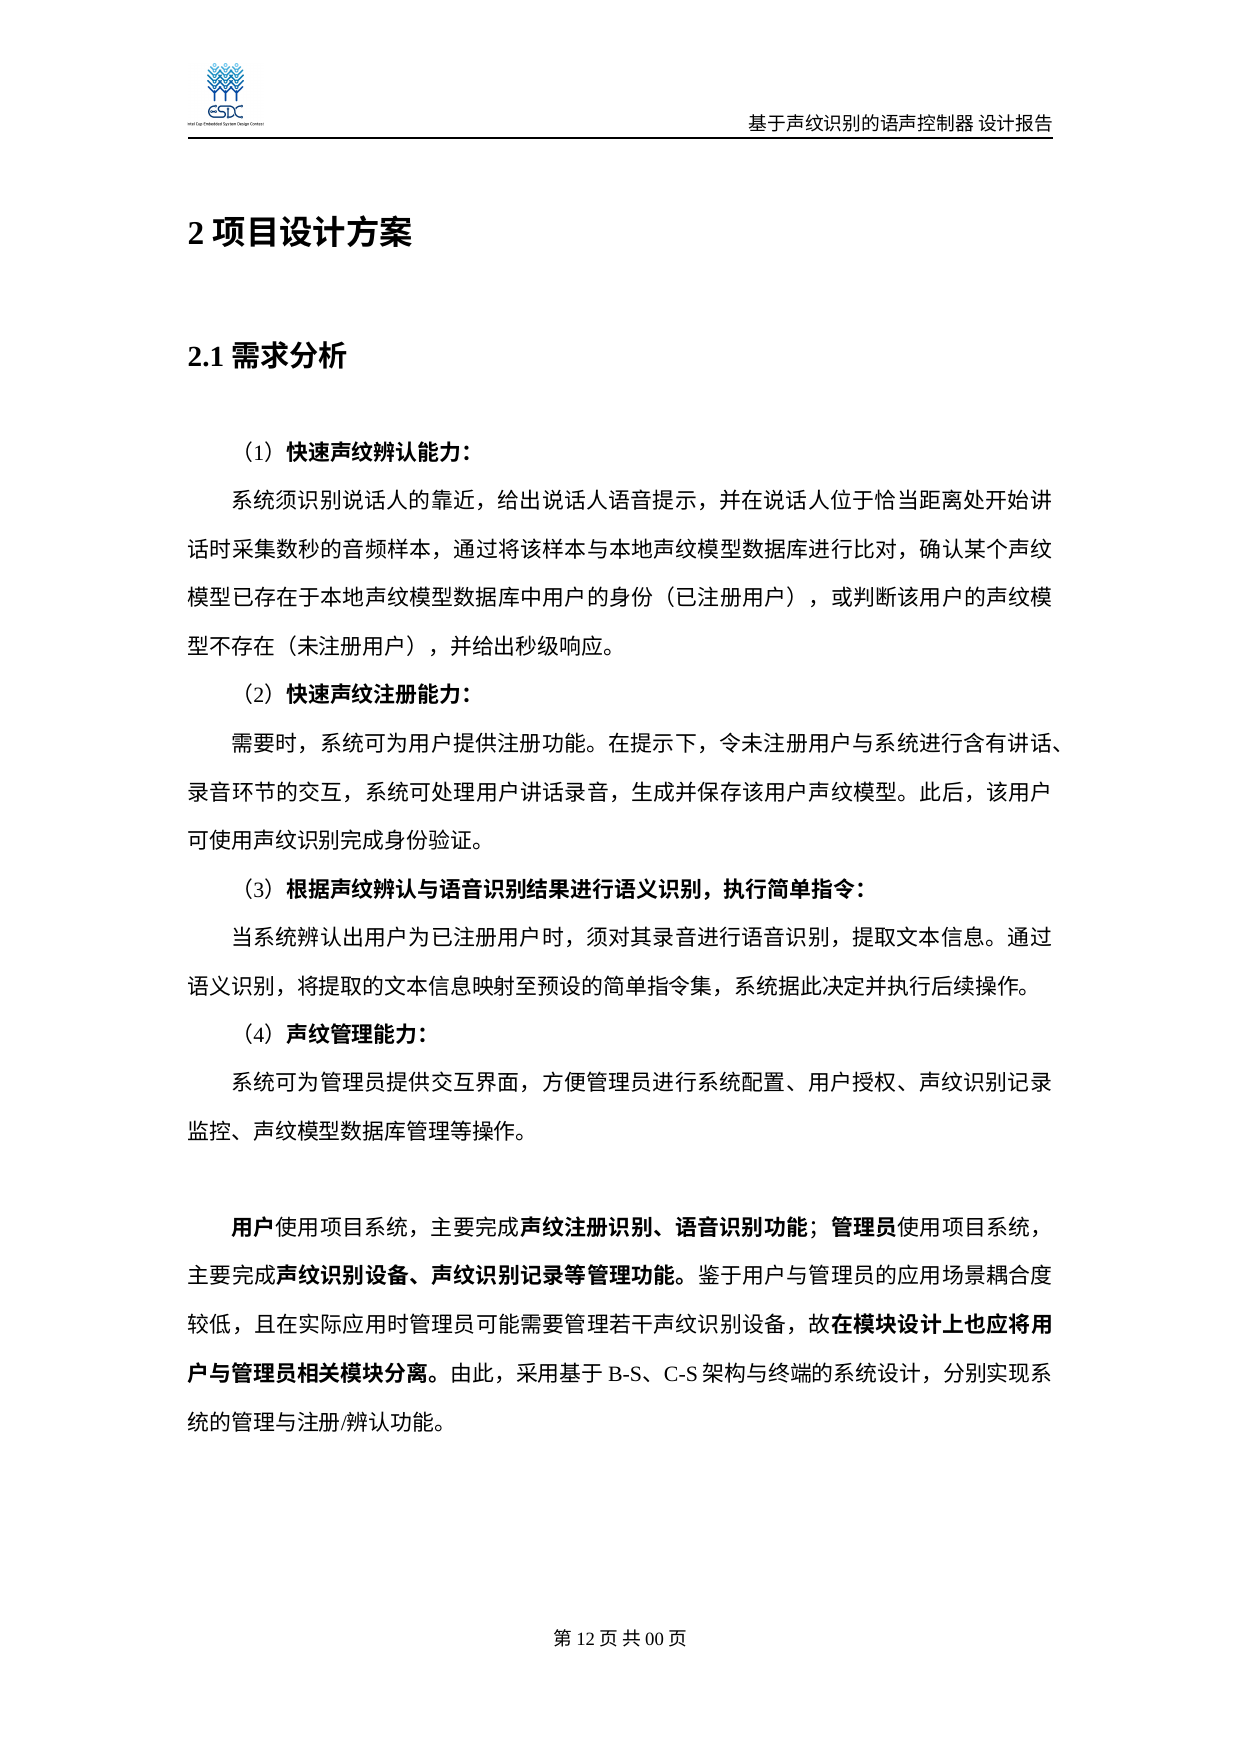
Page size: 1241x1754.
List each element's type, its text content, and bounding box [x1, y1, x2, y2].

text 当系统辨认出用户为已注册用户时，须对其录音进行语音识别，提取文本信息。通过语义识别，将提取的文本信息映射至预设的简单指令集，系统据此决定并执行后续操作。 [187, 919, 1053, 1001]
text （1）快速声纹辨认能力： [187, 434, 1053, 467]
subtitle 2.1 需求分析 [187, 321, 1053, 386]
text 需要时，系统可为用户提供注册功能。在提示下，令未注册用户与系统进行含有讲话、录音环节的交互，系统可处理用户讲话录音，生成并保存该用户声纹模型。此后，该用户可使用声纹识别完成身份验证。 [187, 725, 1053, 855]
text 系统须识别说话人的靠近，给出说话人语音提示，并在说话人位于恰当距离处开始讲话时采集数秒的音频样本，通过将该样本与本地声纹模型数据库进行比对，确认某个声纹模型已存在于本地声纹模型数据库中用户的身份（已注册用户），或判断该用户的声纹模型不存在（未注册用户），并给出秒级响应。 [187, 482, 1053, 661]
text 系统可为管理员提供交互界面，方便管理员进行系统配置、用户授权、声纹识别记录监控、声纹模型数据库管理等操作。 [187, 1065, 1053, 1146]
text 用户使用项目系统，主要完成声纹注册识别、语音识别功能；管理员使用项目系统，主要完成声纹识别设备、声纹识别记录等管理功能。鉴于用户与管理员的应用场景耦合度较低，且在实际应用时管理员可能需要管理若干声纹识别设备，故在模块设计上也应将用户与管理员相关模块分离。由此，采用基于B-S、C-S架构与终端的系统设计，分别实现系统的管理与注册/辨认功能。 [187, 1209, 1053, 1437]
text （4）声纹管理能力： [187, 1017, 1053, 1049]
text （3）根据声纹辨认与语音识别结果进行语义识别，执行简单指令： [187, 871, 1053, 904]
subtitle 2 项目设计方案 [187, 197, 1053, 262]
text （2）快速声纹注册能力： [187, 677, 1053, 709]
picture [187, 63, 264, 126]
